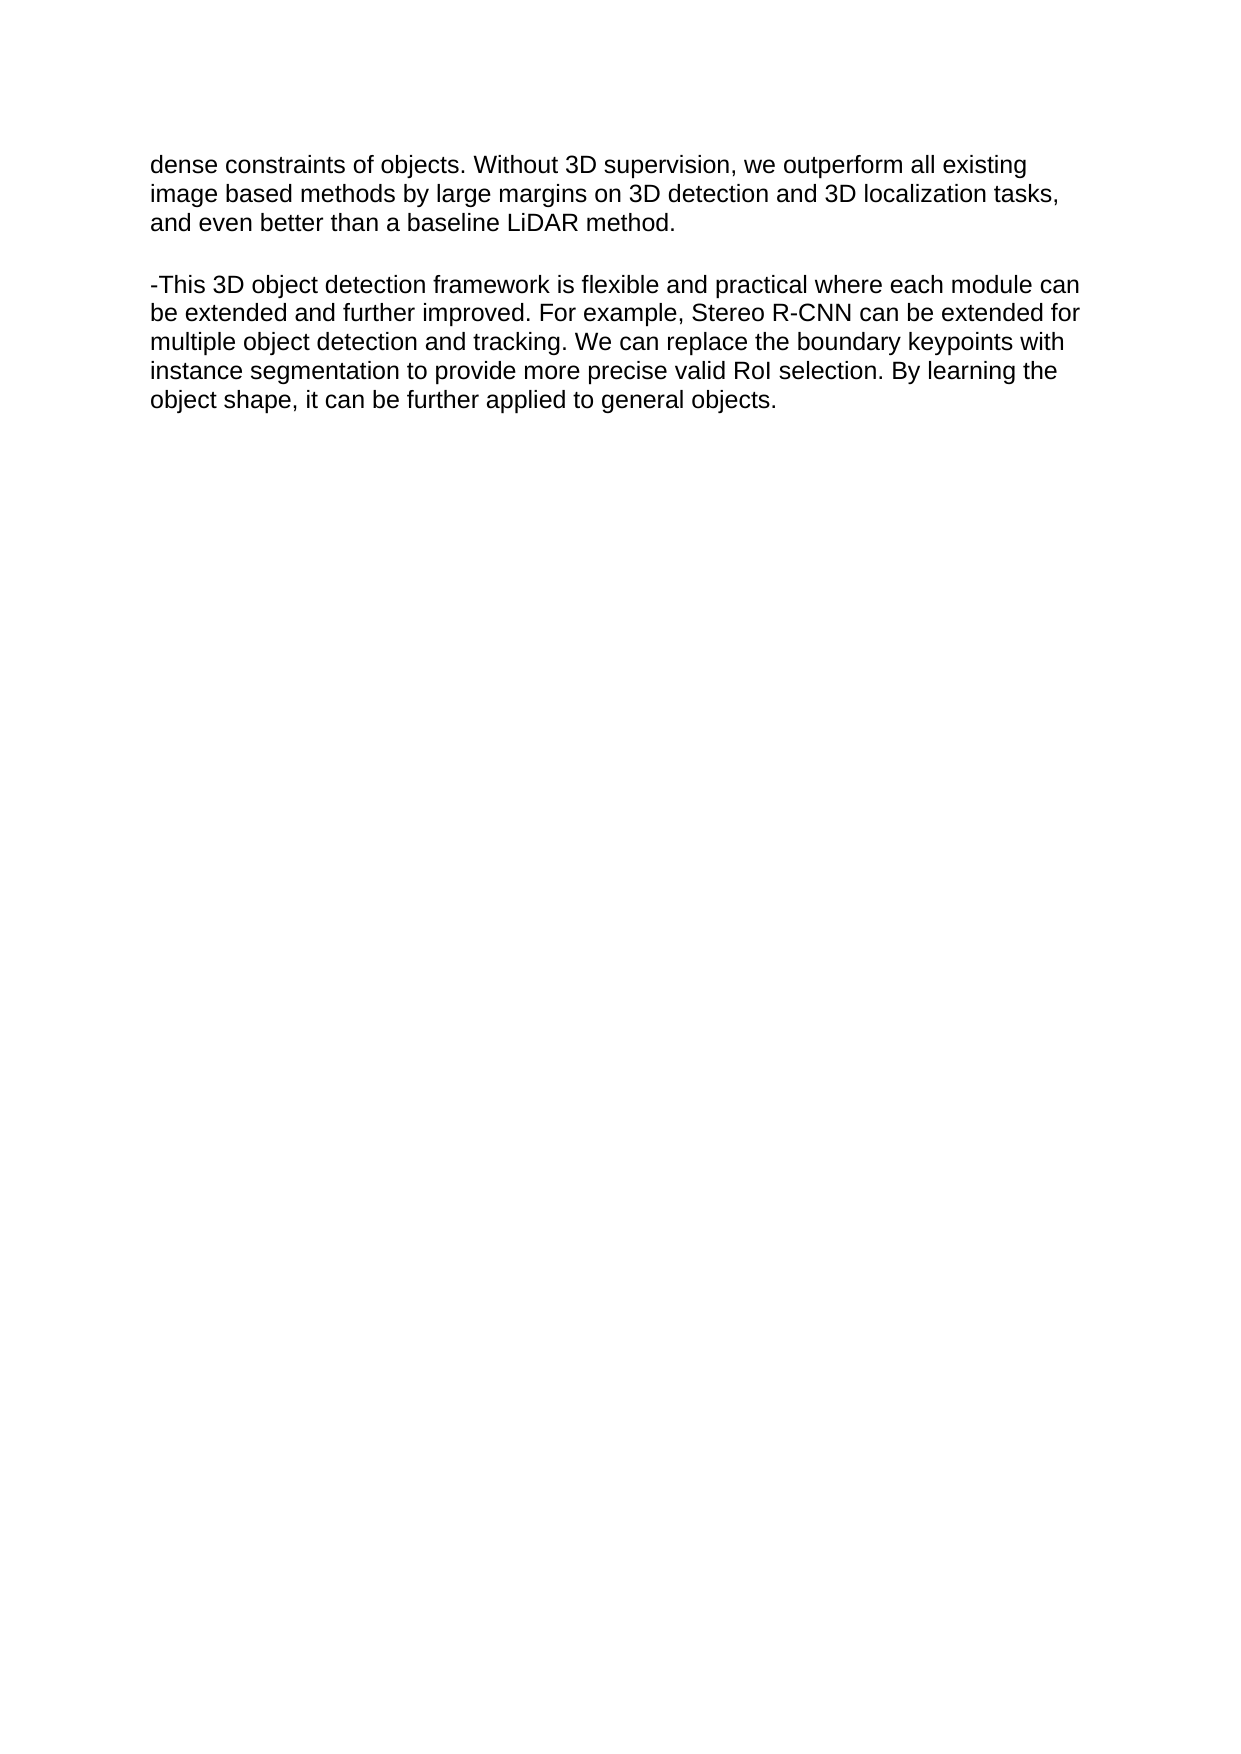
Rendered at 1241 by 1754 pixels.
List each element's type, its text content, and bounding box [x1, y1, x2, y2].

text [150, 150, 1090, 236]
text -This 3D object detection framework is flexible and practical where each module can be extended and further improved. For example, Stereo R-CNN can be extended for multiple object detection and tracking. We can replace the boundary keypoints with instance segmentation to provide more precise valid RoI selection. By learning the object shape, it can be further applied to general objects. [150, 269, 1090, 413]
